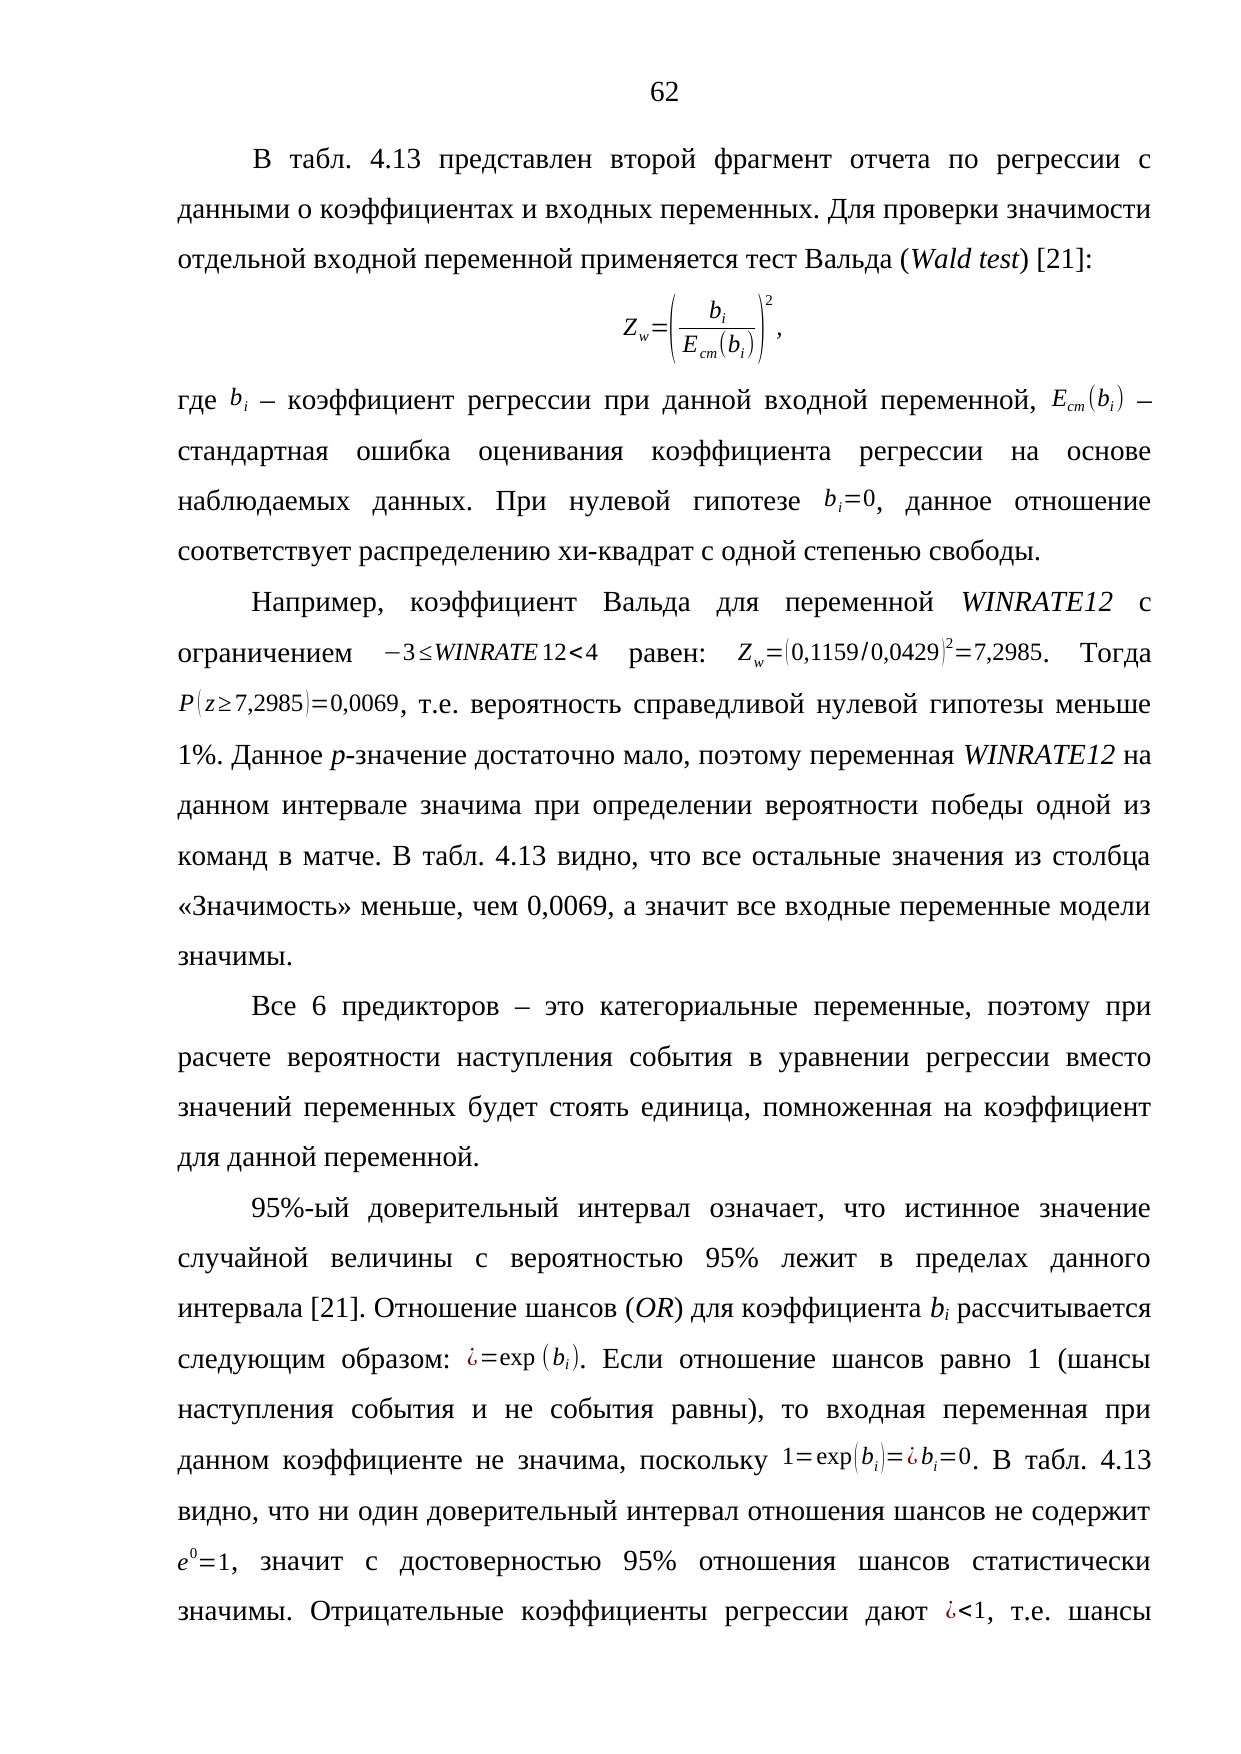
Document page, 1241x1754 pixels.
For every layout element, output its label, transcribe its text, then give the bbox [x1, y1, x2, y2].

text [177, 1190, 1152, 1627]
text В табл. 4.13 представлен второй фрагмент отчета по регрессии с данными о коэффициентах и входных переменных. Для проверки значимости отдельной входной переменной применяется тест Вальда (Wald test) [21]: [177, 141, 1152, 275]
text где – коэффициент регрессии при данной входной переменной, – стандартная ошибка оценивания коэффициента регрессии на основе наблюдаемых данных. При нулевой гипотезе , данное отношение соответствует распределению хи-квадрат с одной степенью свободы. [177, 382, 1152, 567]
text Например, коэффициент Вальда для переменной WINRATE12 с ограничением равен: . Тогда , т.е. вероятность справедливой нулевой гипотезы меньше 1%. Данное p-значение достаточно мало, поэтому переменная WINRATE12 на данном интервале значима при определении вероятности победы одной из команд в матче. В табл. 4.13 видно, что все остальные значения из столбца «Значимость» меньше, чем 0,0069, а значит все входные переменные модели значимы. [177, 584, 1152, 972]
text Все 6 предикторов – это категориальные переменные, поэтому при расчете вероятности наступления события в уравнении регрессии вместо значений переменных будет стоять единица, помноженная на коэффициент для данной переменной. [177, 988, 1152, 1173]
